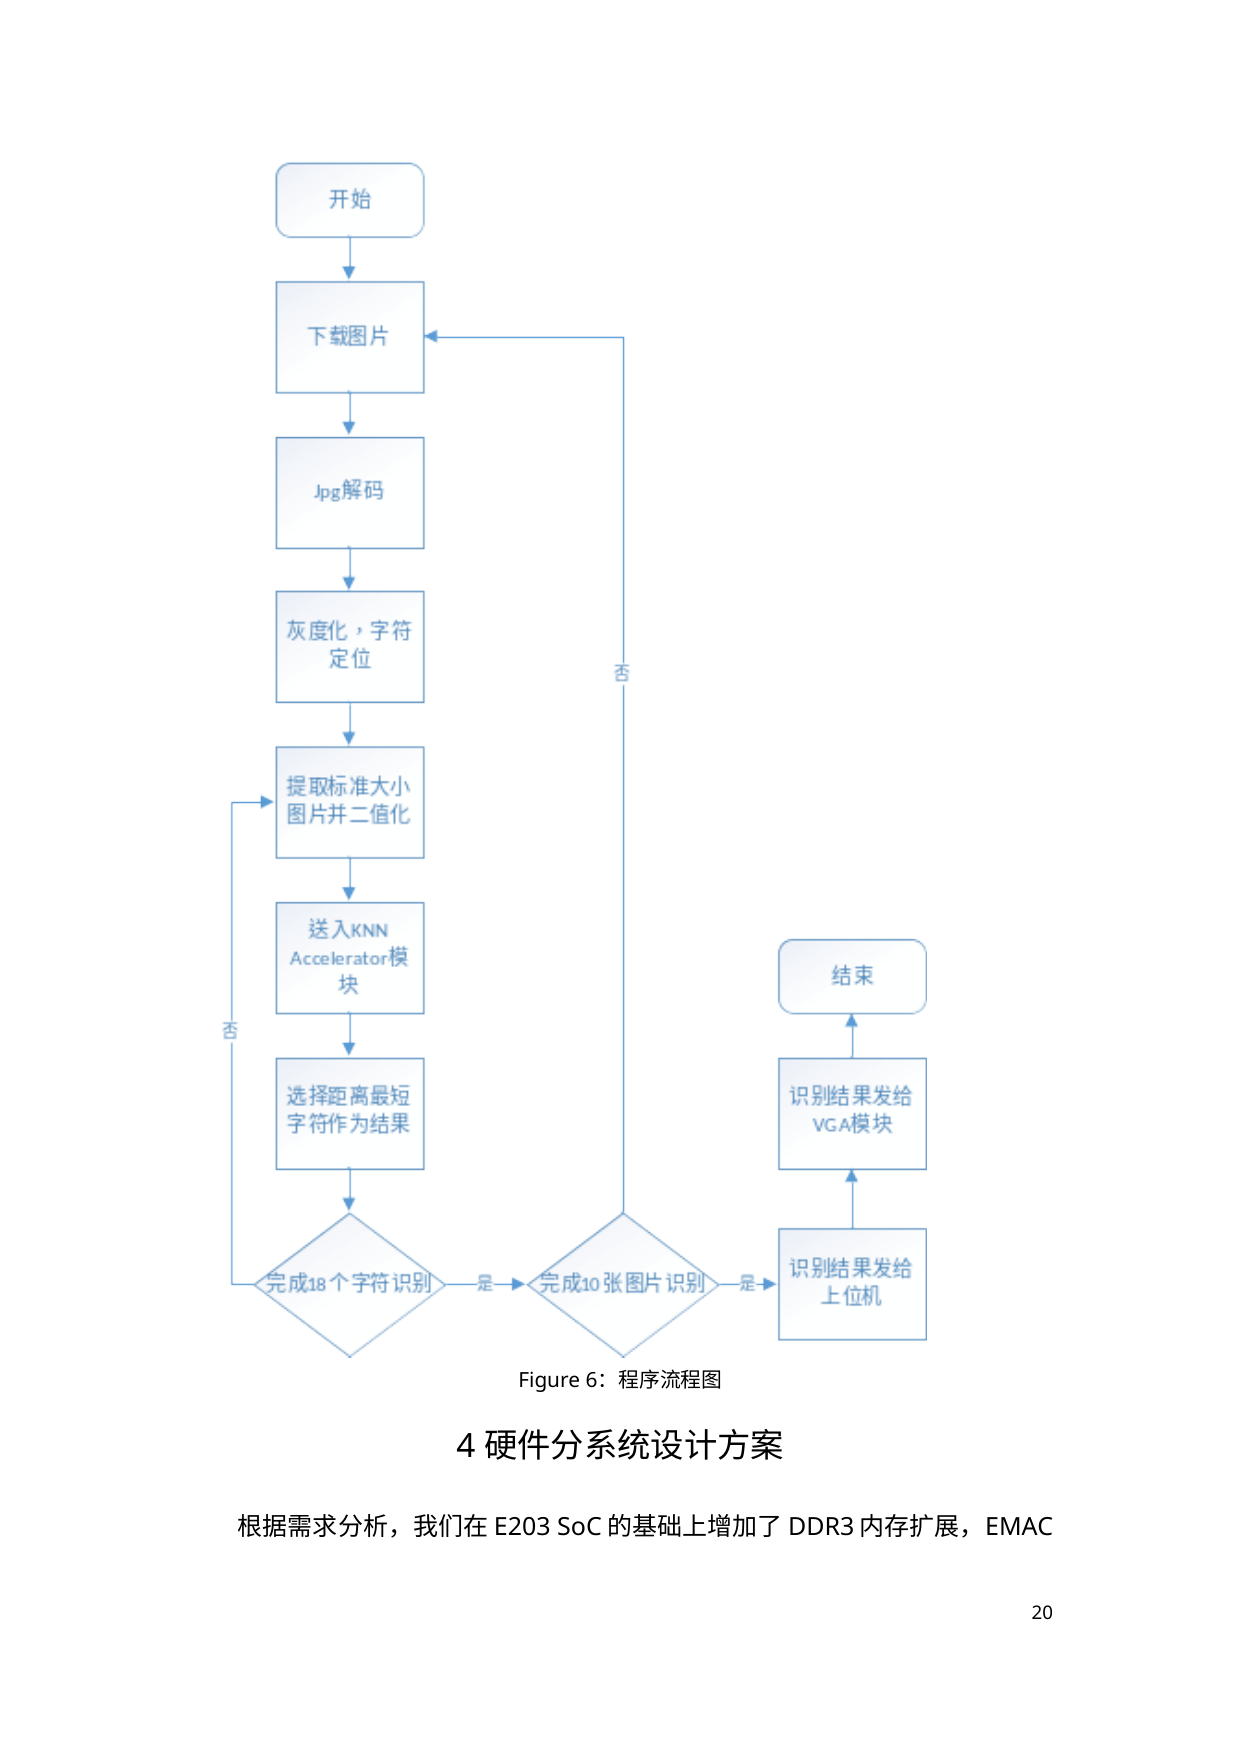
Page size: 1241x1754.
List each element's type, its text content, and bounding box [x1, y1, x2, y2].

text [187, 1492, 1053, 1557]
text Figure 6：程序流程图 [187, 1362, 1053, 1395]
subtitle 4 硬件分系统设计方案 [187, 1411, 1053, 1476]
